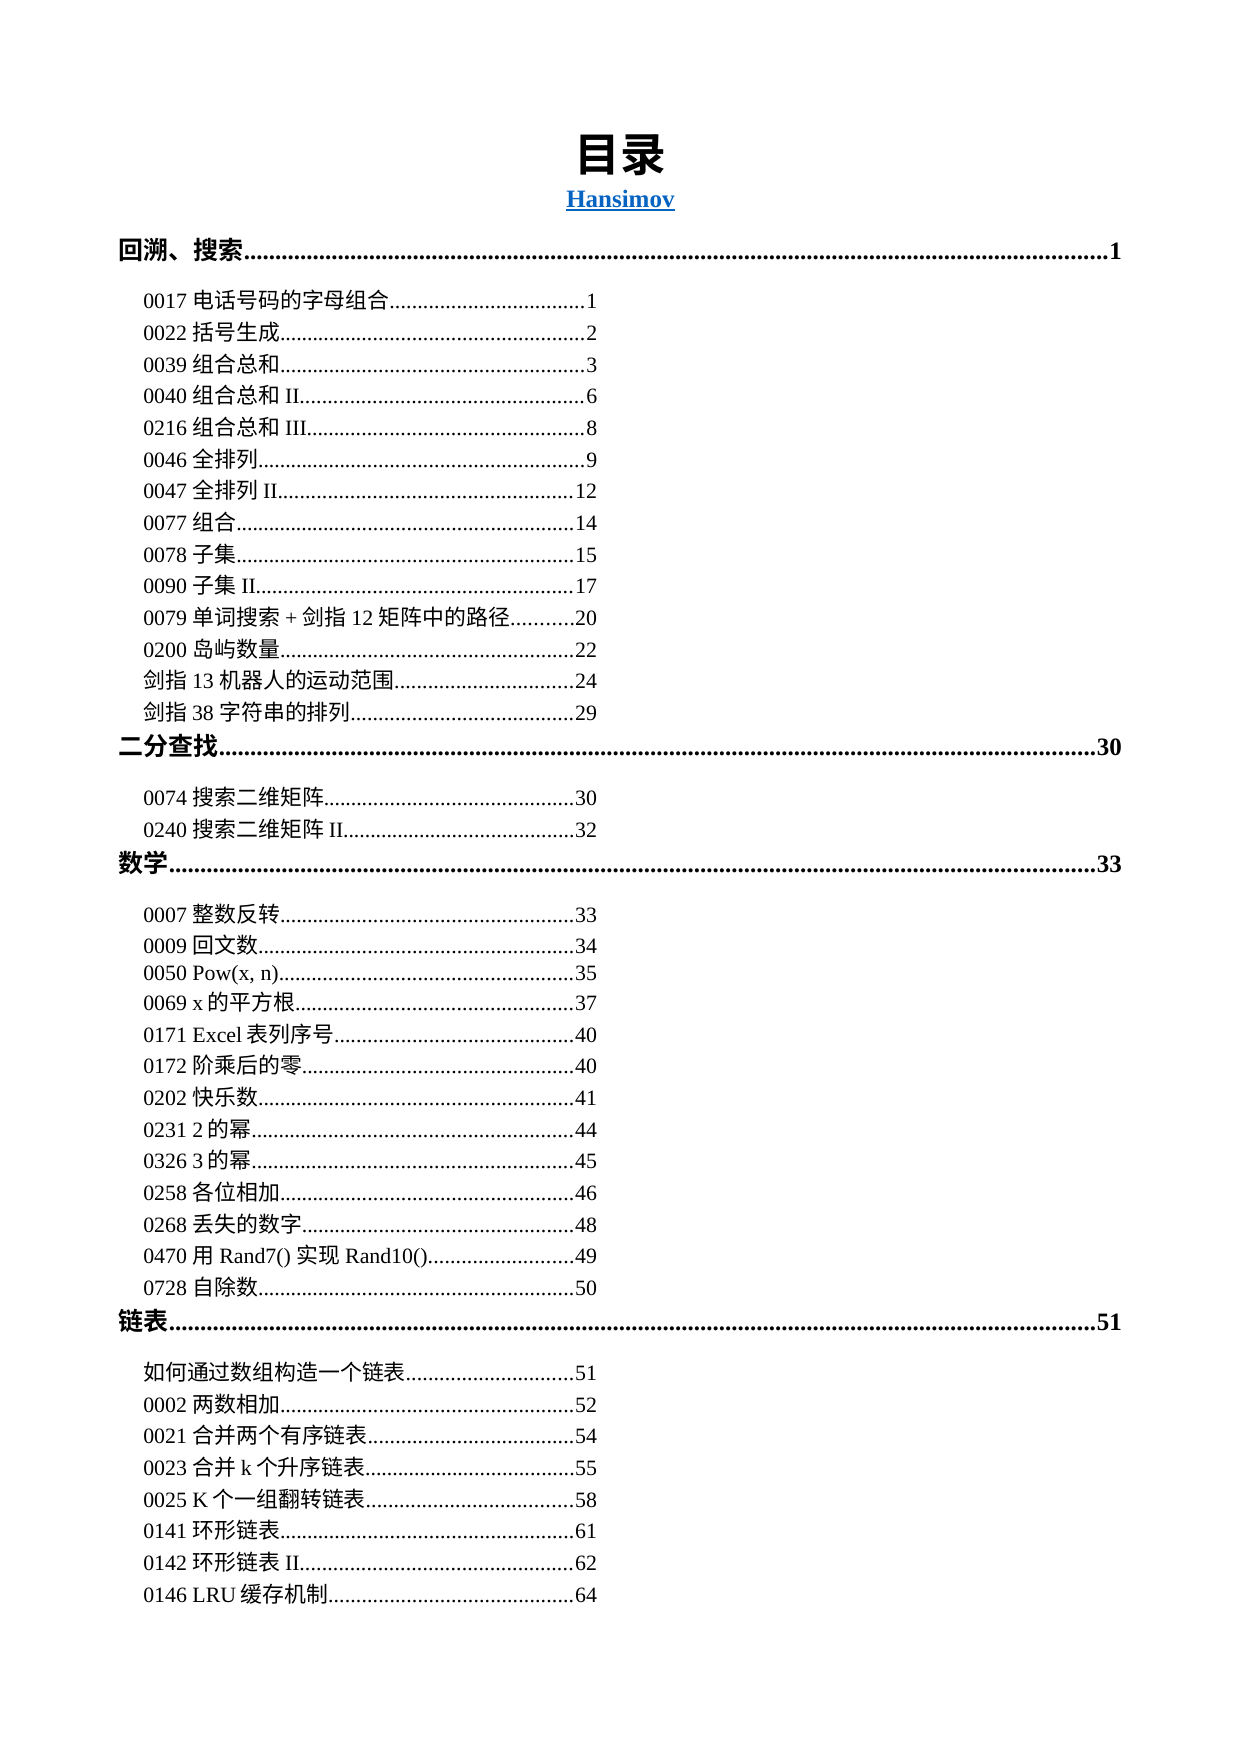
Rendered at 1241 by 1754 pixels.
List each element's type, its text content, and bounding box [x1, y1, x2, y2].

text 0258 各位相加 46 [143, 1175, 1122, 1207]
text 剑指 13 机器人的运动范围 24 [143, 663, 1122, 695]
text 0023 合并k个升序链表 55 [143, 1450, 1122, 1482]
text 0326 3的幂 45 [143, 1143, 1122, 1175]
text 0046 全排列 9 [143, 442, 1122, 473]
text 0141 环形链表 61 [143, 1513, 1122, 1545]
text 0216 组合总和 III 8 [143, 410, 1122, 442]
text 目录 [118, 118, 1122, 184]
text 0017 电话号码的字母组合 1 [143, 283, 1122, 315]
text 0074 搜索二维矩阵 30 [143, 780, 1122, 812]
text 0200 岛屿数量 22 [143, 632, 1122, 663]
text 0007 整数反转 33 [143, 897, 1122, 928]
text 如何通过数组构造一个链表 51 [143, 1355, 1122, 1387]
text 0268 丢失的数字 48 [143, 1207, 1122, 1238]
text 0470 用 Rand7() 实现 Rand10() 49 [143, 1238, 1122, 1270]
text 0171 Excel表列序号 40 [143, 1017, 1122, 1048]
text 0069 x的平方根 37 [143, 985, 1122, 1017]
text Hansimov [118, 184, 1122, 213]
text 0142 环形链表 II 62 [143, 1545, 1122, 1577]
text 0728 自除数 50 [143, 1270, 1122, 1302]
text 0079 单词搜索 + 剑指 12 矩阵中的路径 20 [143, 600, 1122, 632]
text 0002 两数相加 52 [143, 1387, 1122, 1418]
text 0040 组合总和 II 6 [143, 378, 1122, 410]
text 0172 阶乘后的零 40 [143, 1048, 1122, 1080]
text 0231 2的幂 44 [143, 1112, 1122, 1143]
text 0078 子集 15 [143, 537, 1122, 568]
text 剑指 38 字符串的排列 29 [143, 695, 1122, 727]
text 二分查找 30 [118, 727, 1122, 763]
text 0090 子集 II 17 [143, 568, 1122, 600]
text 0240 搜索二维矩阵 II 32 [143, 812, 1122, 843]
text 0047 全排列 II 12 [143, 473, 1122, 505]
text 0025 K个一组翻转链表 58 [143, 1482, 1122, 1513]
text 0050 Pow(x, n) 35 [143, 960, 1122, 985]
text 0202 快乐数 41 [143, 1080, 1122, 1112]
text 链表 51 [118, 1302, 1122, 1338]
text 0039 组合总和 3 [143, 347, 1122, 378]
text 0146 LRU缓存机制 64 [143, 1577, 1122, 1608]
text 回溯、搜索 1 [118, 230, 1122, 266]
text 数学 33 [118, 843, 1122, 879]
text 0022 括号生成 2 [143, 315, 1122, 347]
text 0021 合并两个有序链表 54 [143, 1418, 1122, 1450]
text 0009 回文数 34 [143, 928, 1122, 960]
text 0077 组合 14 [143, 505, 1122, 537]
